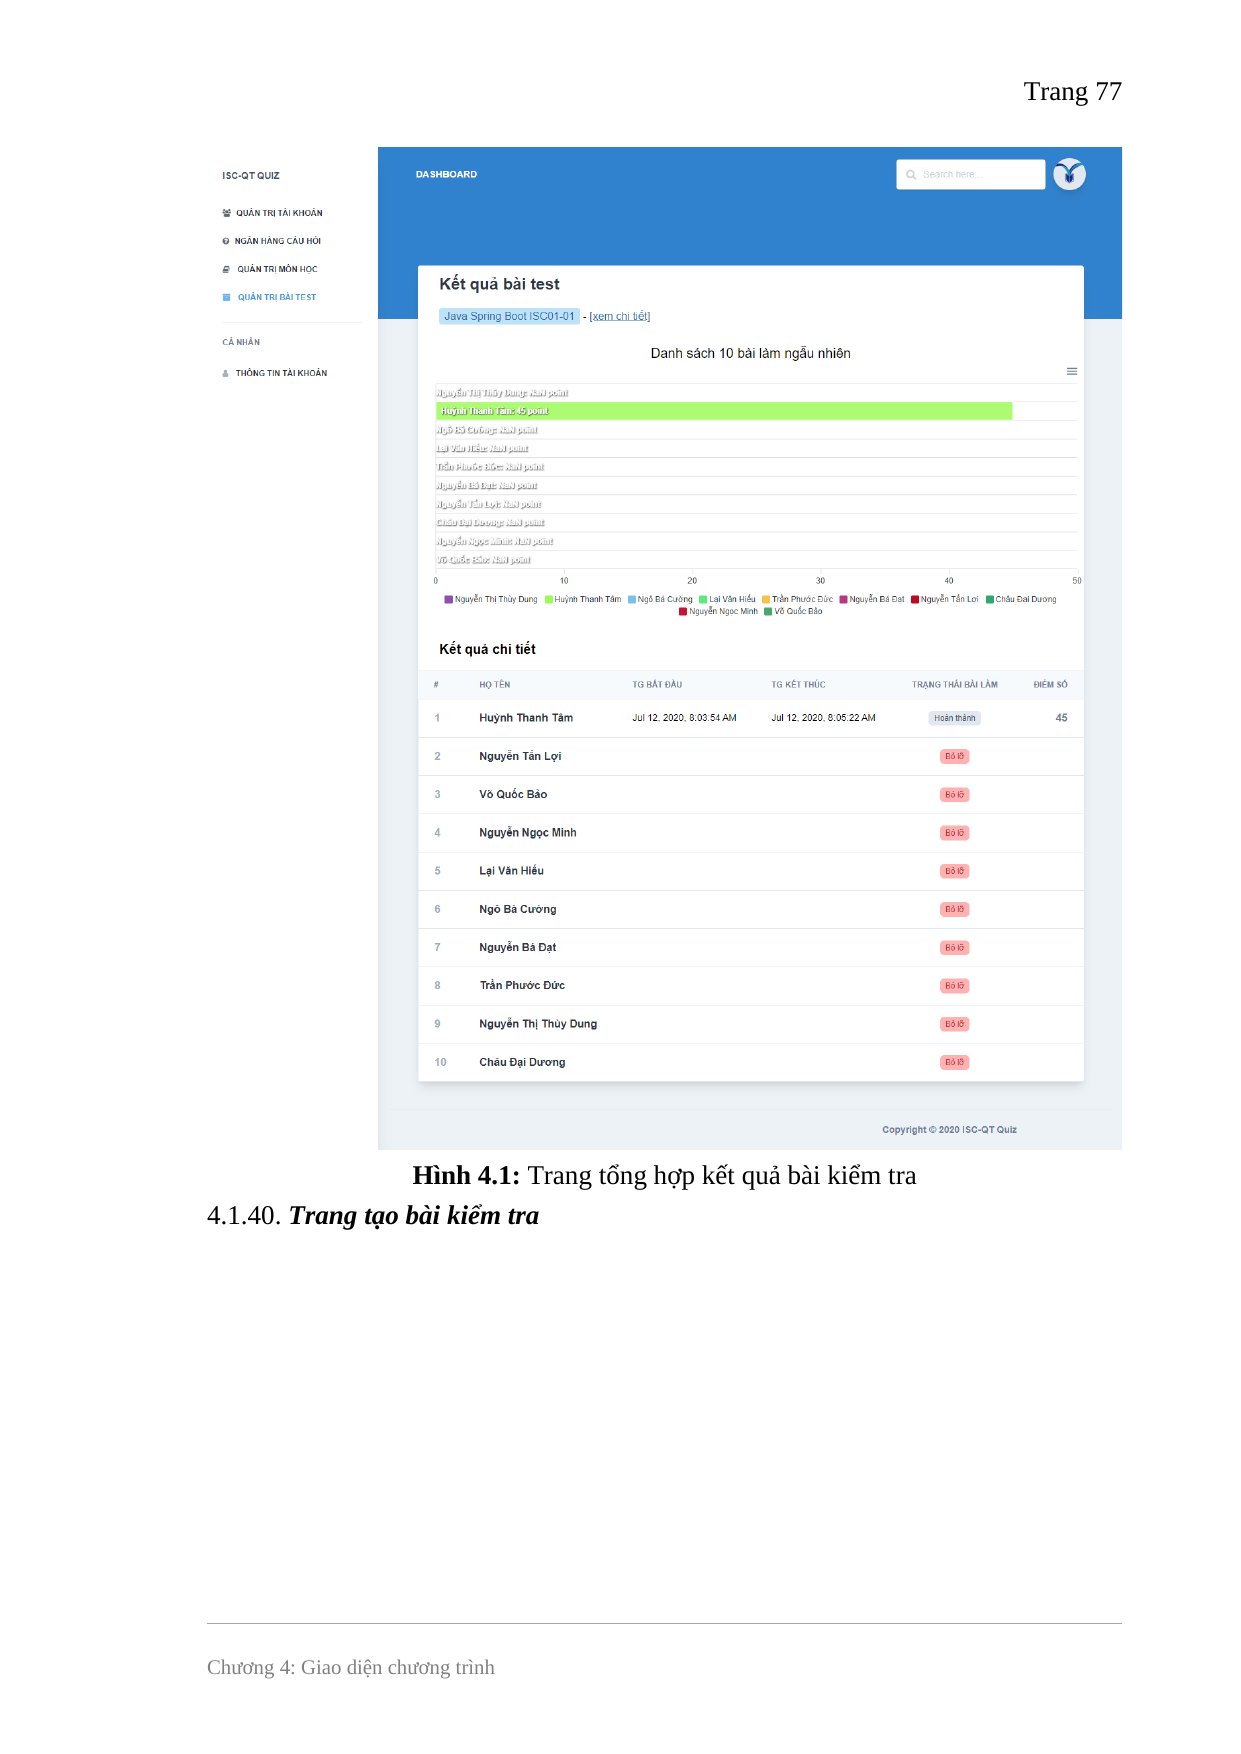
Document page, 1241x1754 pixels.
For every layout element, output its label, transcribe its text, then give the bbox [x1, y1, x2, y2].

text Trang tạo bài kiểm tra [207, 1199, 1122, 1230]
picture [206, 147, 1123, 1150]
text Trang tổng hợp kết quả bài kiểm tra [207, 1159, 1122, 1190]
